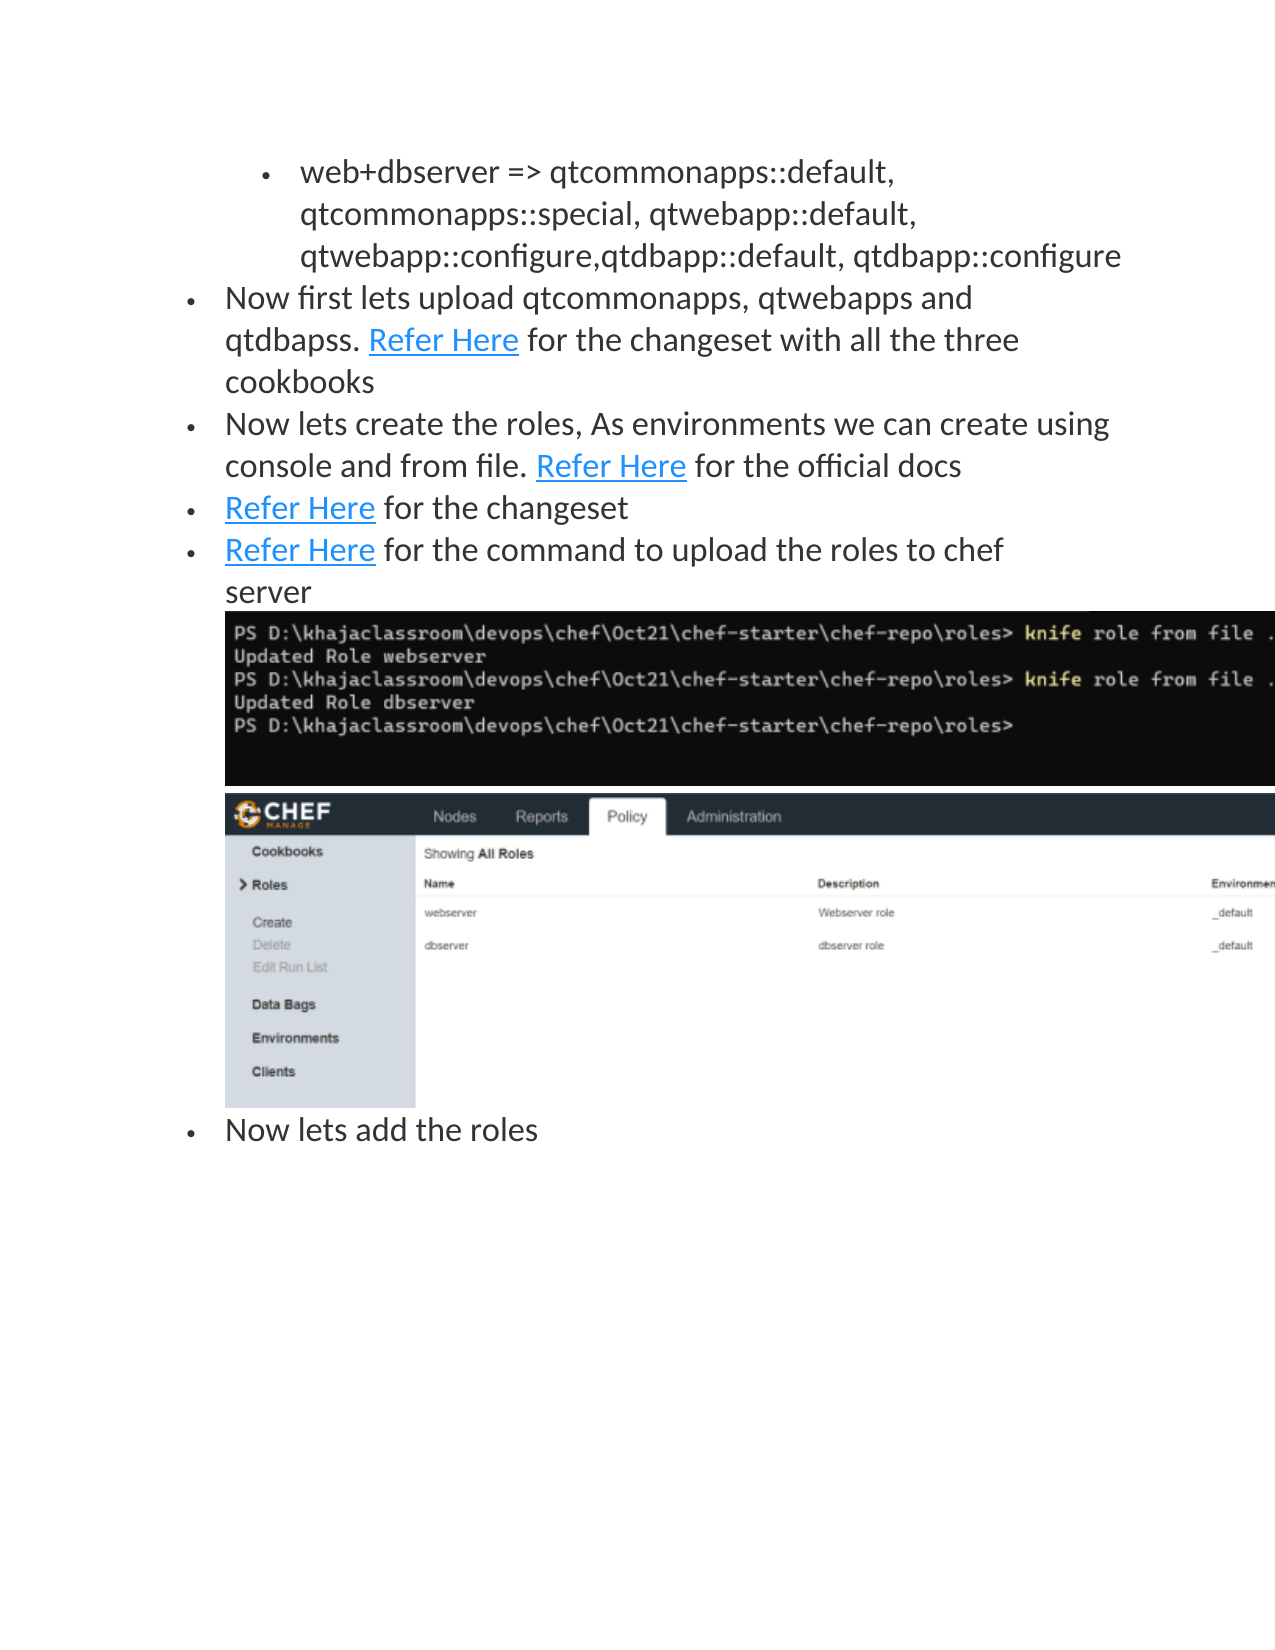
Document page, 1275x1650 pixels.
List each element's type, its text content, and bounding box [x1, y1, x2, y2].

list Refer Here for the changeset [187, 486, 1125, 528]
list Now lets add the roles [187, 1108, 1125, 1150]
picture [225, 793, 1275, 1108]
picture [225, 611, 1275, 786]
list web+dbserver => qtcommonapps::default, qtcommonapps::special, qtwebapp::default, qtwebapp::configure,qtdbapp::default, qtdbapp::configure [262, 150, 1125, 276]
list Now lets create the roles, As environments we can create using console and from file. Refer Here for the official docs [187, 402, 1125, 486]
list Now first lets upload qtcommonapps, qtwebapps and qtdbapss. Refer Here for the changeset with all the three cookbooks [187, 276, 1125, 402]
